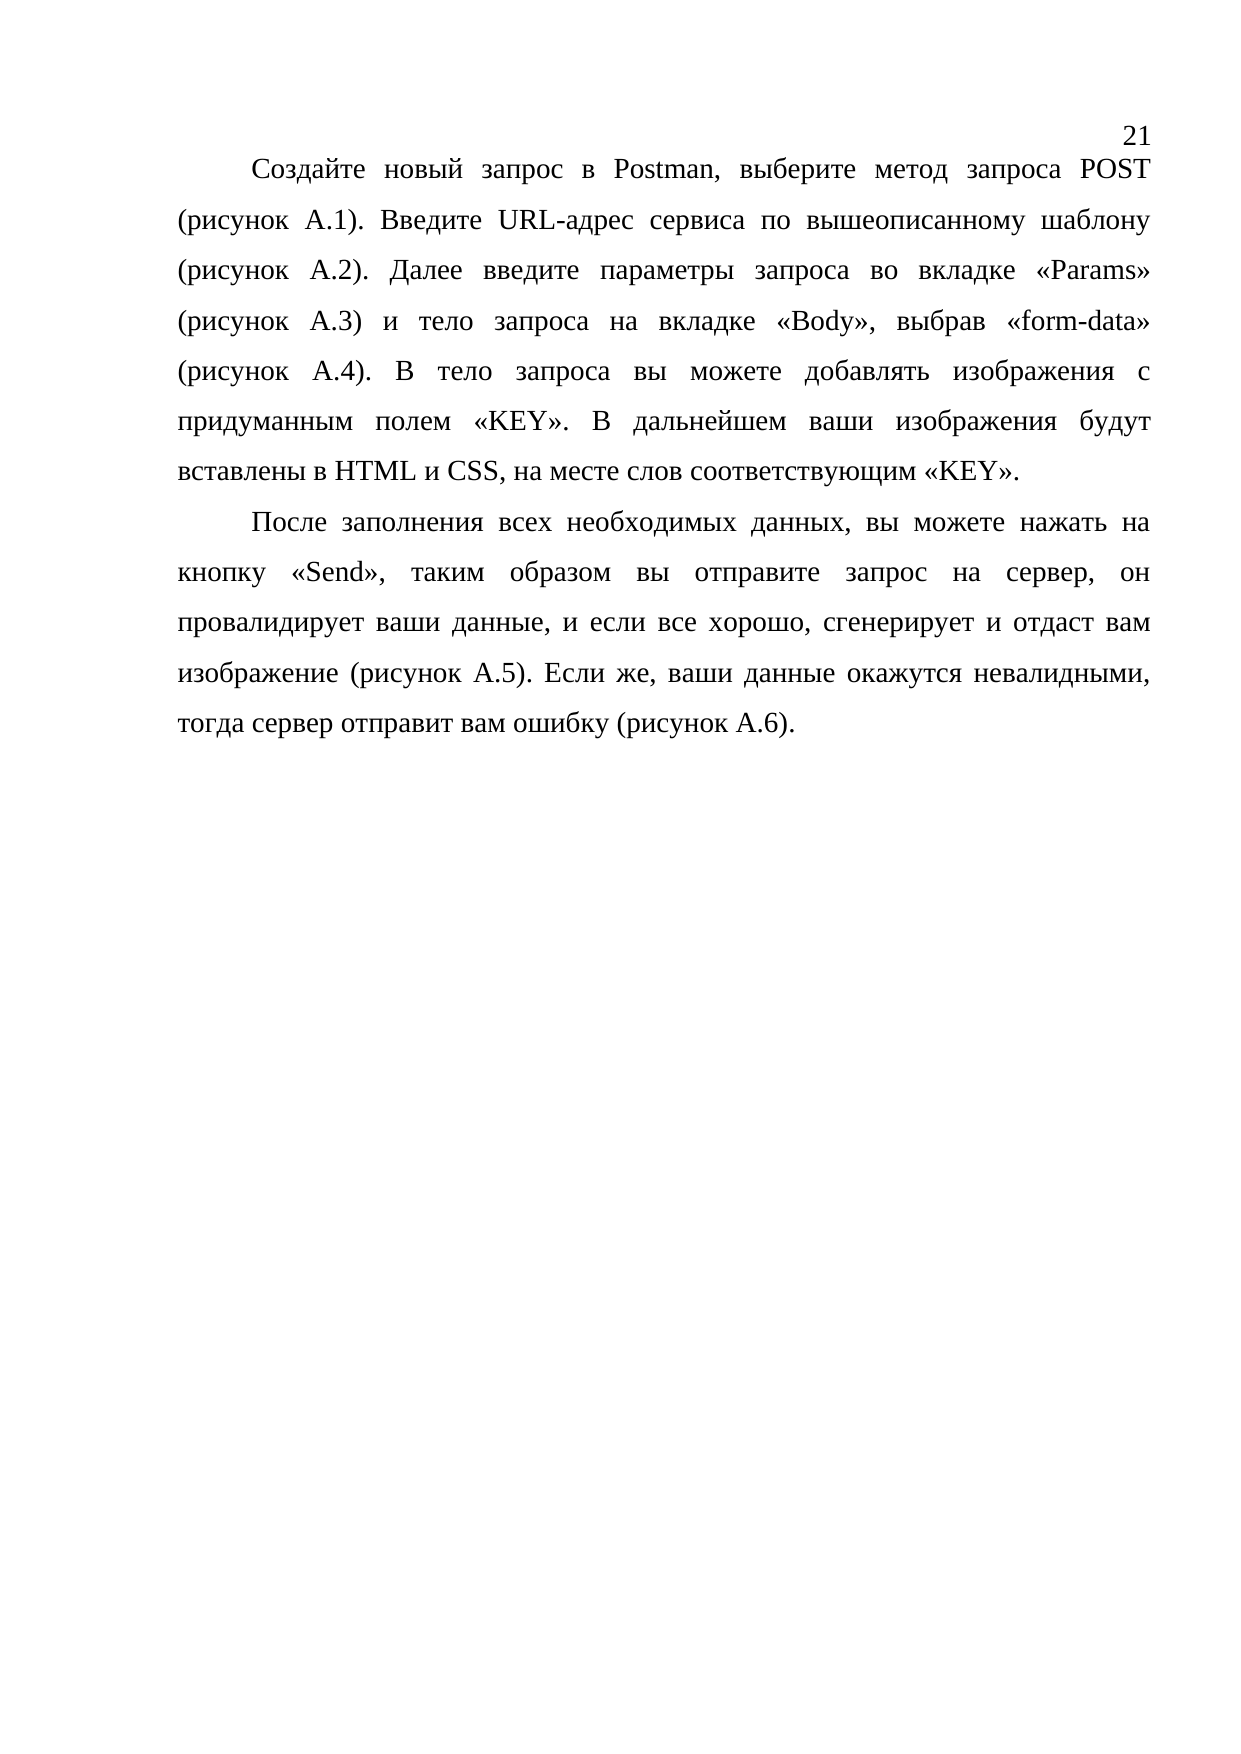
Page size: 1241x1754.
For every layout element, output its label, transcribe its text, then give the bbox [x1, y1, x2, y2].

text После заполнения всех необходимых данных, вы можете нажать на кнопку «Send», таким образом вы отправите запрос на сервер, он провалидирует ваши данные, и если все хорошо, сгенерирует и отдаст вам изображение (рисунок А.5). Если же, ваши данные окажутся невалидными, тогда сервер отправит вам ошибку (рисунок А.6). [177, 504, 1152, 739]
text Создайте новый запрос в Postman, выберите метод запроса POST (рисунок А.1). Введите URL-адрес сервиса по вышеописанному шаблону (рисунок А.2). Далее введите параметры запроса во вкладке «Params» (рисунок А.3) и тело запроса на вкладке «Body», выбрав «form-data» (рисунок А.4). В тело запроса вы можете добавлять изображения с придуманным полем «KEY». В дальнейшем ваши изображения будут вставлены в HTML и CSS, на месте слов соответствующим «KEY». [177, 152, 1152, 487]
